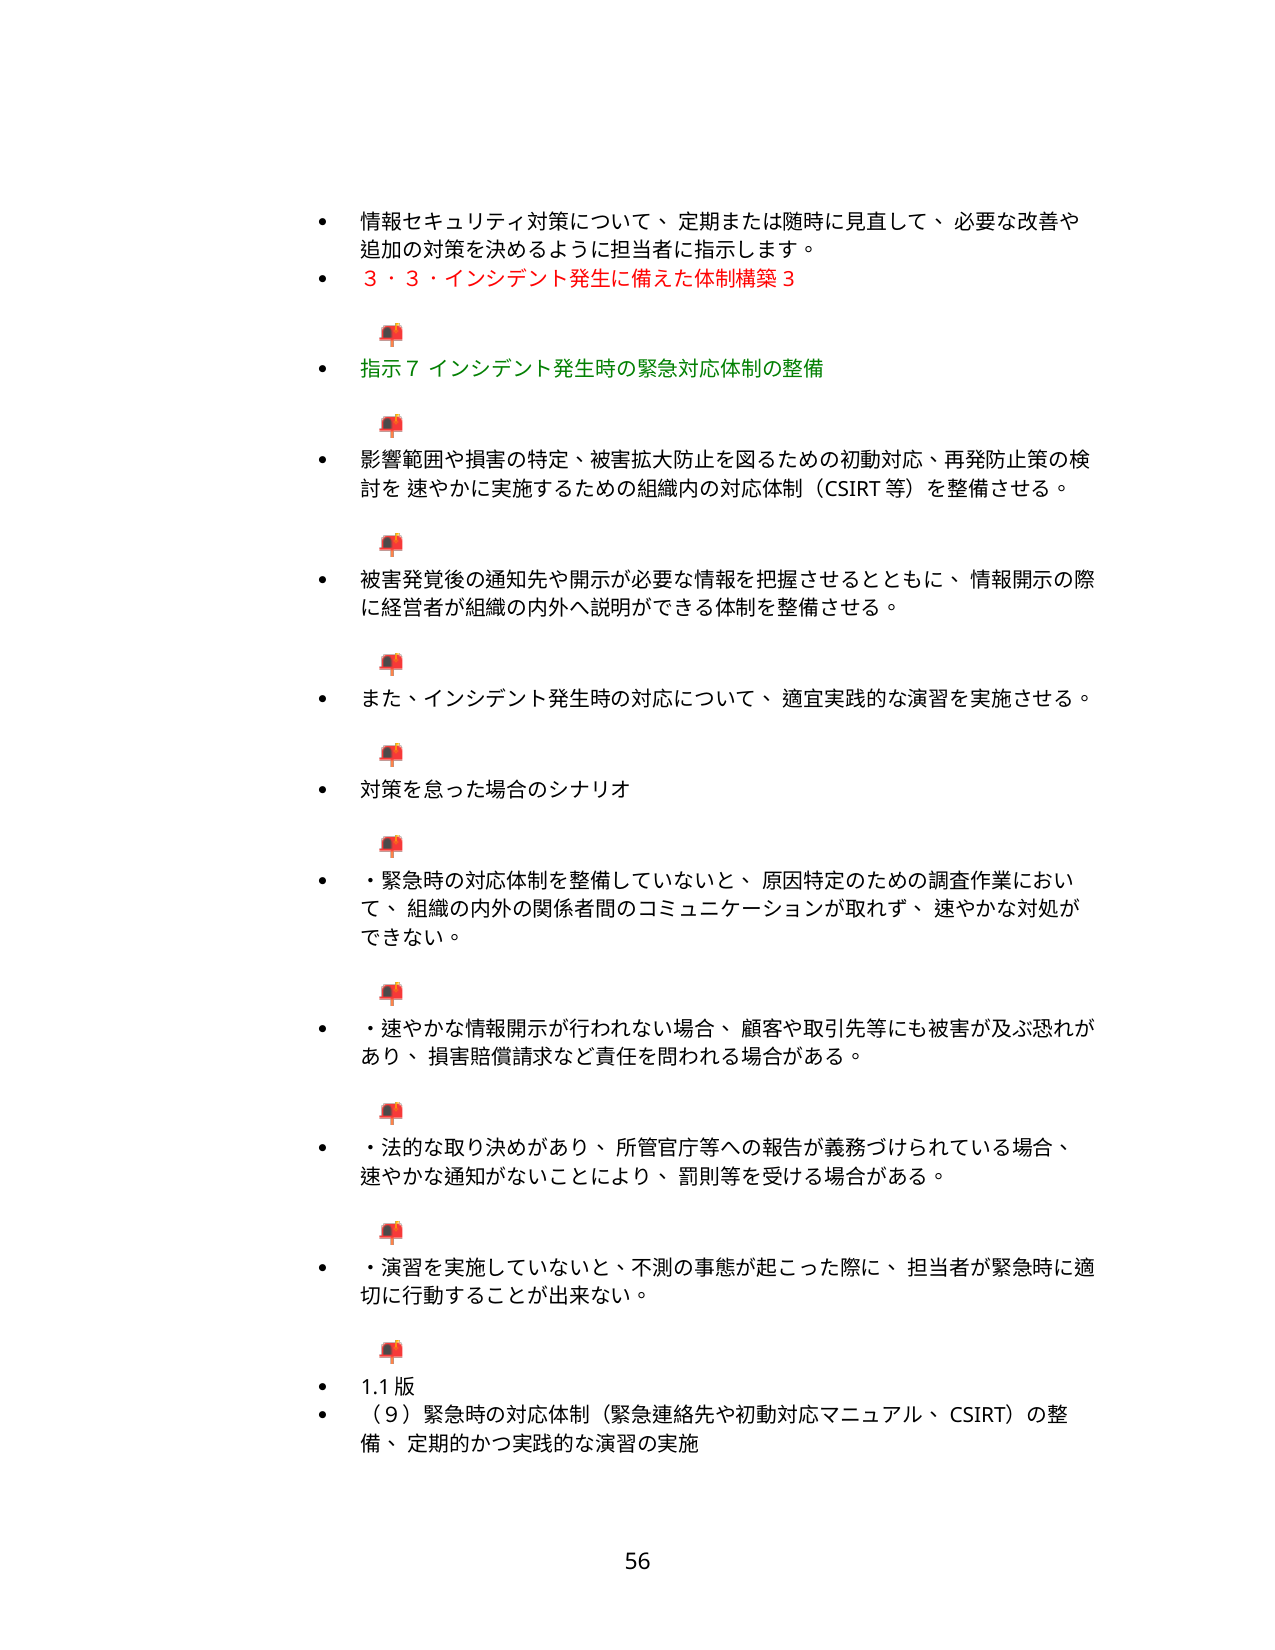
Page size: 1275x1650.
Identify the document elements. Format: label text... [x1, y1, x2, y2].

picture [379, 1340, 403, 1364]
list 1.1版 [319, 1372, 1098, 1401]
list 影響範囲や損害の特定、被害拡大防止を図るための初動対応、再発防止策の検討を 速やかに実施するための組織内の対応体制（CSIRT等）を整備させる。 [319, 446, 1098, 502]
picture [379, 323, 403, 347]
list ・速やかな情報開示が行われない場合、 顧客や取引先等にも被害が及ぶ恐れがあり、 損害賠償請求など責任を問われる場合がある。 [319, 1014, 1098, 1071]
list ３．３．インシデント発生に備えた体制構築 3 [319, 264, 1098, 292]
list また、インシデント発生時の対応について、 適宜実践的な演習を実施させる。 [319, 684, 1098, 713]
picture [379, 1221, 403, 1245]
picture [379, 653, 403, 676]
list 指示７ インシデント発生時の緊急対応体制の整備 [319, 354, 1098, 383]
picture [379, 835, 403, 858]
list （９）緊急時の対応体制（緊急連絡先や初動対応マニュアル、 CSIRT）の整備、 定期的かつ実践的な演習の実施 [319, 1401, 1098, 1457]
picture [379, 533, 403, 557]
picture [379, 1102, 403, 1125]
picture [379, 982, 403, 1006]
picture [379, 743, 403, 767]
list 対策を怠った場合のシナリオ [319, 775, 1098, 804]
list ・緊急時の対応体制を整備していないと、 原因特定のための調査作業において、 組織の内外の関係者間のコミュニケーションが取れず、 速やかな対処ができない。 [319, 866, 1098, 951]
list 被害発覚後の通知先や開示が必要な情報を把握させるとともに、 情報開示の際に経営者が組織の内外へ説明ができる体制を整備させる。 [319, 565, 1098, 622]
list 情報セキュリティ対策について、 定期または随時に見直して、 必要な改善や追加の対策を決めるように担当者に指示します。 [319, 207, 1098, 264]
picture [379, 414, 403, 438]
list ・演習を実施していないと、不測の事態が起こった際に、 担当者が緊急時に適切に行動することが出来ない。 [319, 1253, 1098, 1309]
list ・法的な取り決めがあり、 所管官庁等への報告が義務づけられている場合、 速やかな通知がないことにより、 罰則等を受ける場合がある。 [319, 1133, 1098, 1190]
